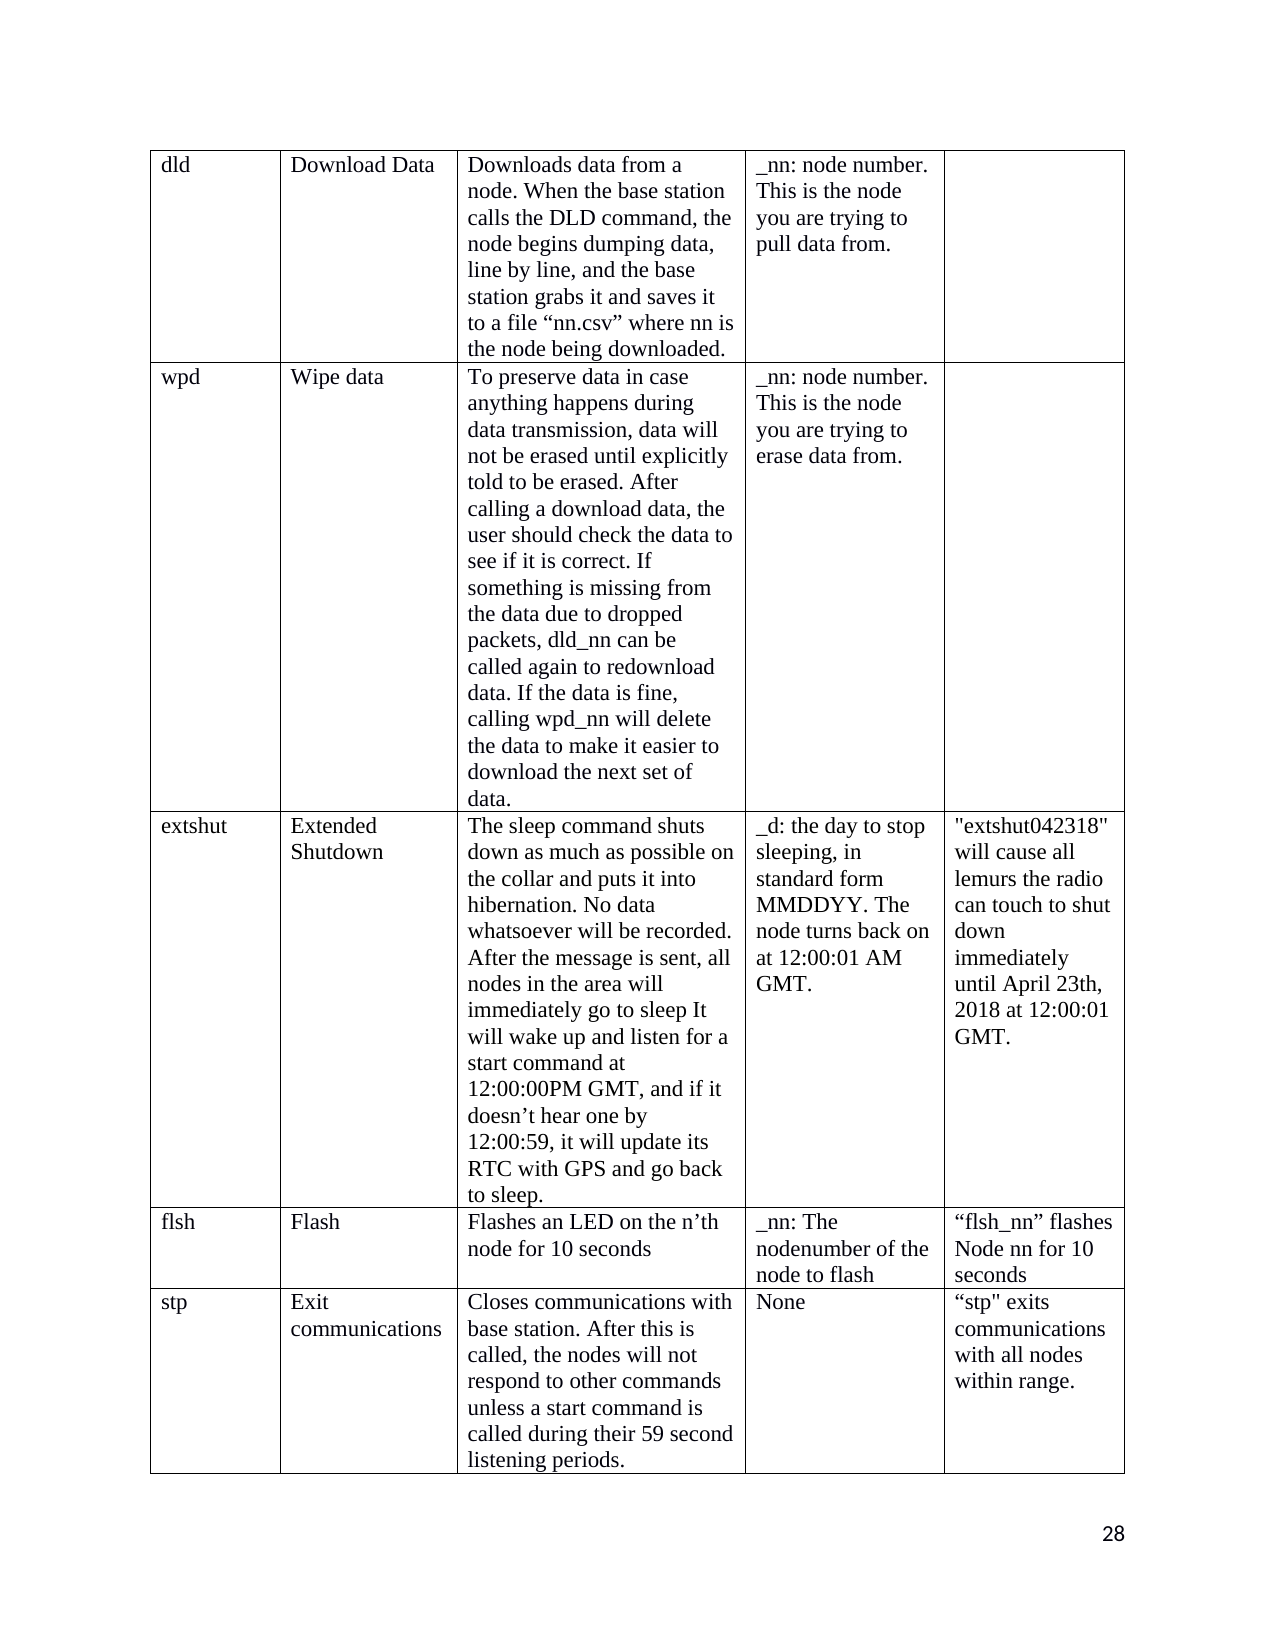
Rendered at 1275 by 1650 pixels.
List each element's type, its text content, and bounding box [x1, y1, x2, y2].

table_cell wpd [151, 363, 280, 811]
table_cell [945, 151, 1124, 362]
table_cell “stp" exits communications with all nodes within range. [945, 1289, 1124, 1473]
table_cell Flashes an LED on the n’th node for 10 seconds [458, 1208, 745, 1287]
table_cell The sleep command shuts down as much as possible on the collar and puts it into hibernation. No data whatsoever will be recorded. After the message is sent, all nodes in the area will immediately go to sleep It will wake up and listen for a start command at 12:00:00PM GMT, and if it doesn’t hear one by 12:00:59, it will update its RTC with GPS and go back to sleep. [458, 812, 745, 1207]
table_cell Downloads data from a node. When the base station calls the DLD command, the node begins dumping data, line by line, and the base station grabs it and saves it to a file “nn.csv” where nn is the node being downloaded. [458, 151, 745, 362]
table_cell None [746, 1289, 944, 1473]
table_cell _d: the day to stop sleeping, in standard form MMDDYY. The node turns back on at 12:00:01 AM GMT. [746, 812, 944, 1207]
table_cell _nn: The nodenumber of the node to flash [746, 1208, 944, 1287]
table_cell flsh [151, 1208, 280, 1287]
table_cell dld [151, 151, 280, 362]
table_cell _nn: node number. This is the node you are trying to pull data from. [746, 151, 944, 362]
table_cell Wipe data [281, 363, 457, 811]
table_cell _nn: node number. This is the node you are trying to erase data from. [746, 363, 944, 811]
table_cell stp [151, 1289, 280, 1473]
table_cell Closes communications with base station. After this is called, the nodes will not respond to other commands unless a start command is called during their 59 second listening periods. [458, 1289, 745, 1473]
table_cell Extended Shutdown [281, 812, 457, 1207]
table_cell extshut [151, 812, 280, 1207]
table_cell [945, 363, 1124, 811]
table_cell “flsh_nn” flashes Node nn for 10 seconds [945, 1208, 1124, 1287]
table_cell Flash [281, 1208, 457, 1287]
table_cell Download Data [281, 151, 457, 362]
table_cell To preserve data in case anything happens during data transmission, data will not be erased until explicitly told to be erased. After calling a download data, the user should check the data to see if it is correct. If something is missing from the data due to dropped packets, dld_nn can be called again to redownload data. If the data is fine, calling wpd_nn will delete the data to make it easier to download the next set of data. [458, 363, 745, 811]
table_cell "extshut042318" will cause all lemurs the radio can touch to shut down immediately until April 23th, 2018 at 12:00:01 GMT. [945, 812, 1124, 1207]
table_cell Exit communications [281, 1289, 457, 1473]
